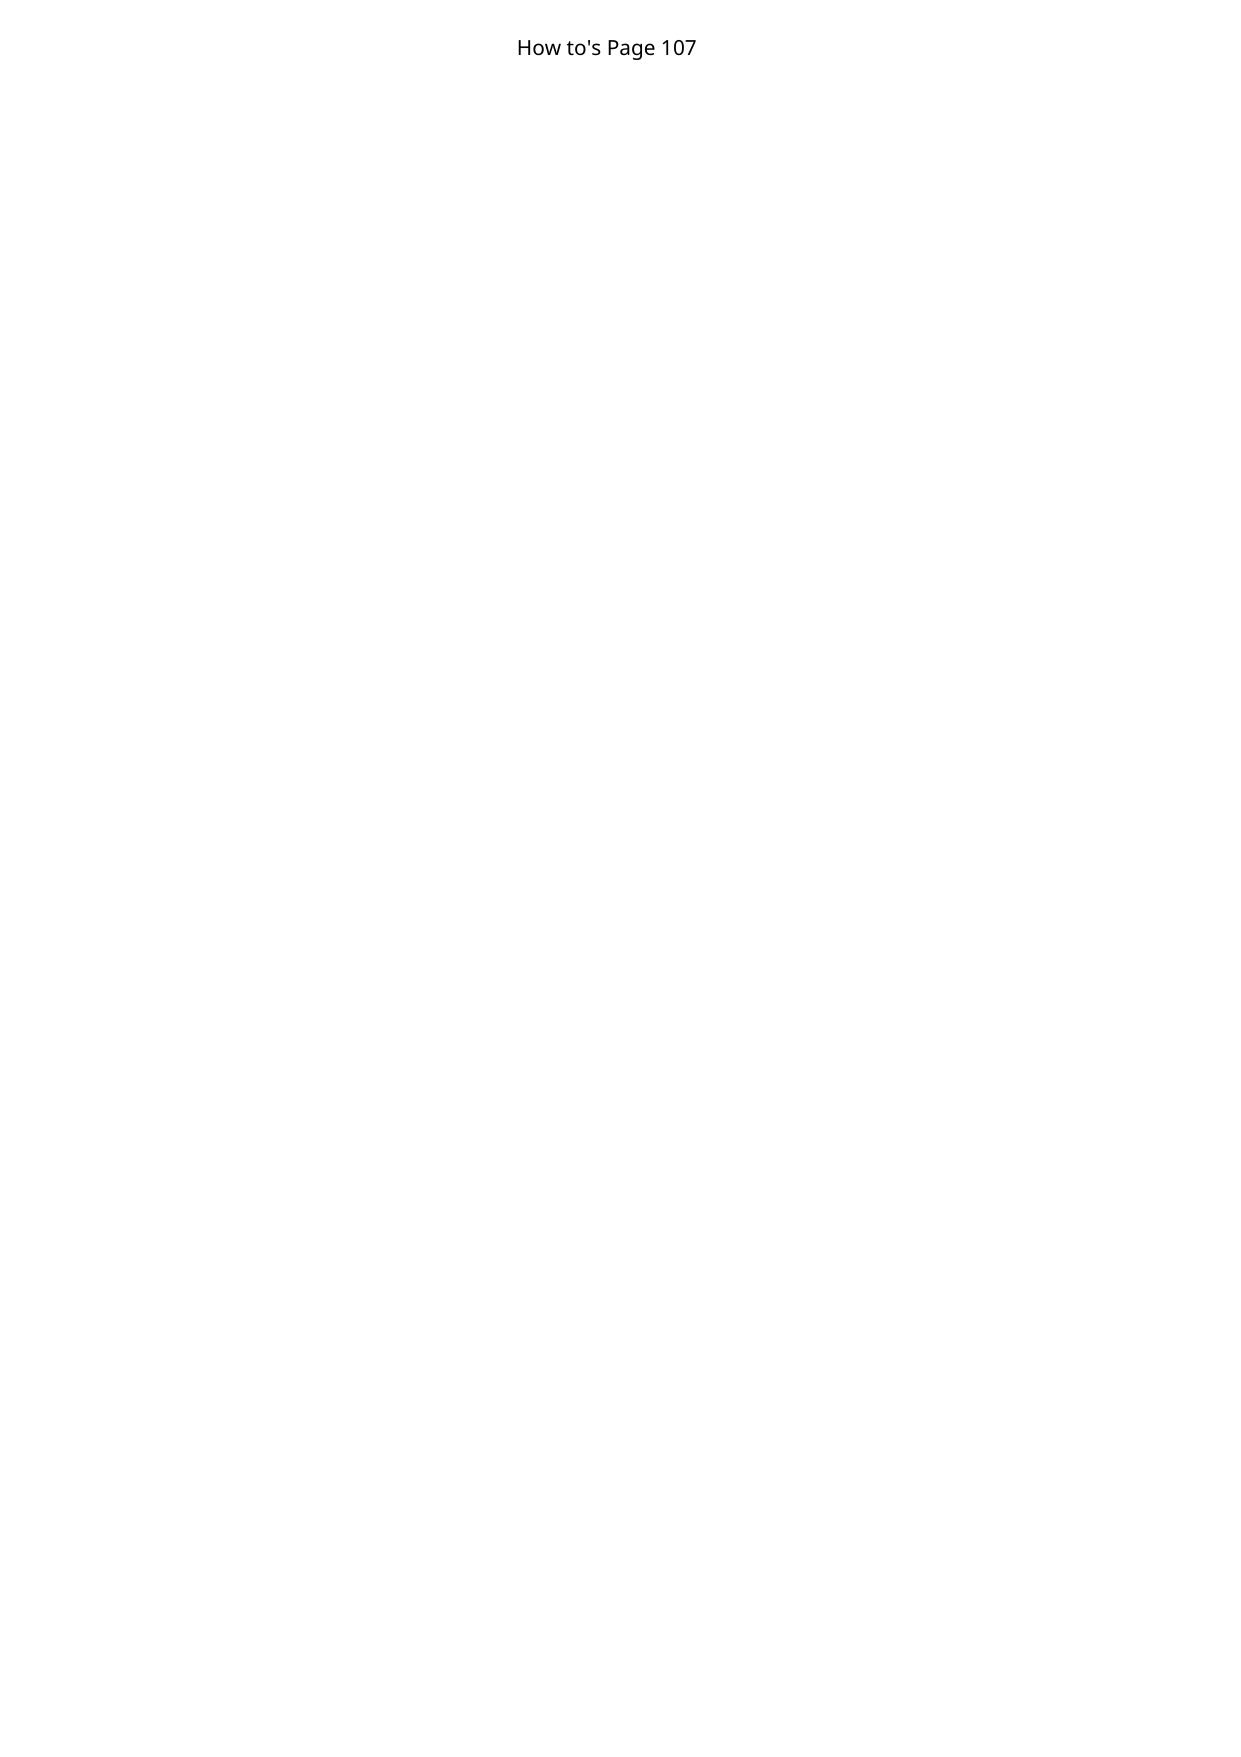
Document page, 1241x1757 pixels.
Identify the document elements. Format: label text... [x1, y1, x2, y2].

text How to's Page 107 [149, 37, 696, 60]
